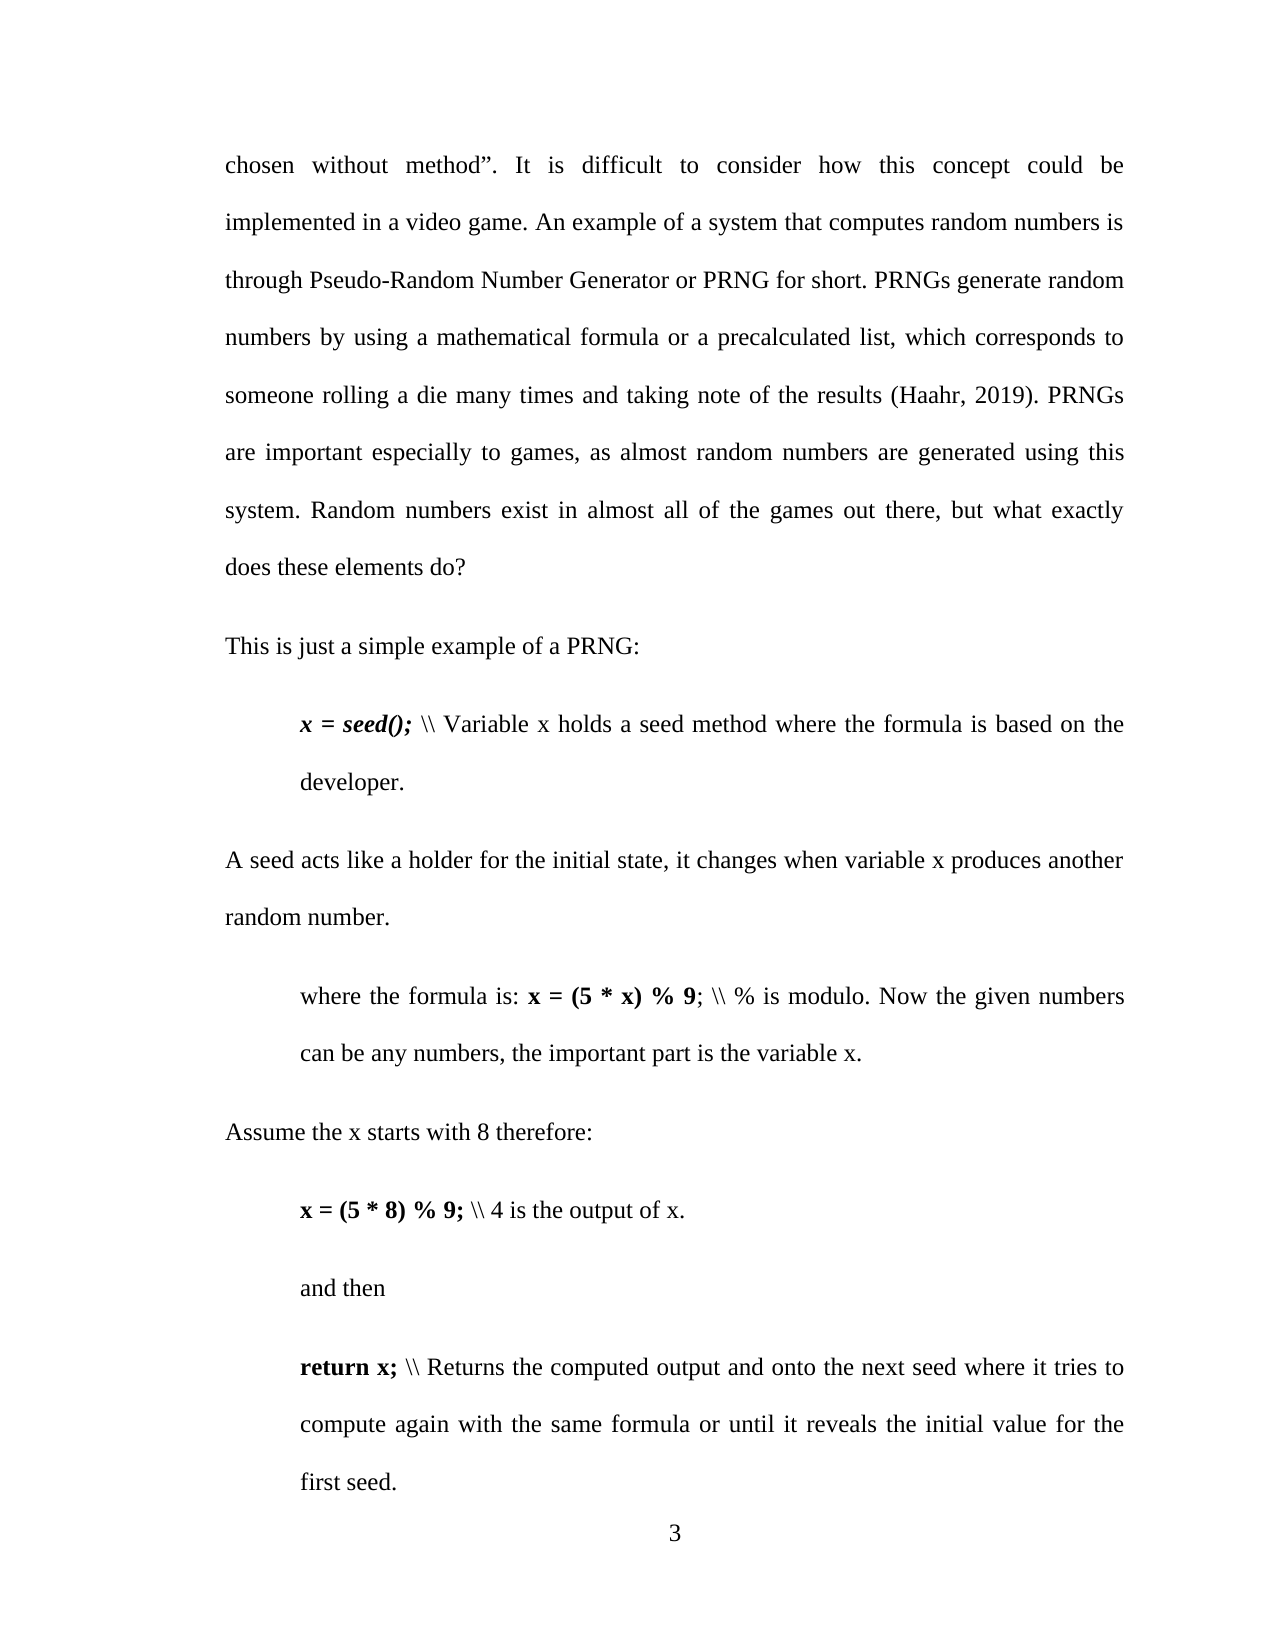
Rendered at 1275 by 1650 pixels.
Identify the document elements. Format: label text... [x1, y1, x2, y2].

text This is just a simple example of a PRNG: [225, 631, 1125, 659]
text Assume the x starts with 8 therefore: [225, 1117, 1125, 1145]
text x = seed(); \\ Variable x holds a seed method where the formula is based on the developer. [300, 709, 1125, 795]
text return x; \\ Returns the computed output and onto the next seed where it tries to compute again with the same formula or until it reveals the initial value for the first seed. [300, 1352, 1125, 1495]
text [225, 150, 1125, 581]
text and then [225, 1273, 1125, 1302]
text A seed acts like a holder for the initial state, it changes when variable x produces another random number. [225, 845, 1125, 931]
text x = (5 * 8) % 9; \\ 4 is the output of x. [300, 1195, 1125, 1224]
text where the formula is: x = (5 * x) % 9; \\ % is modulo. Now the given numbers can be any numbers, the important part is the variable x. [300, 981, 1125, 1067]
